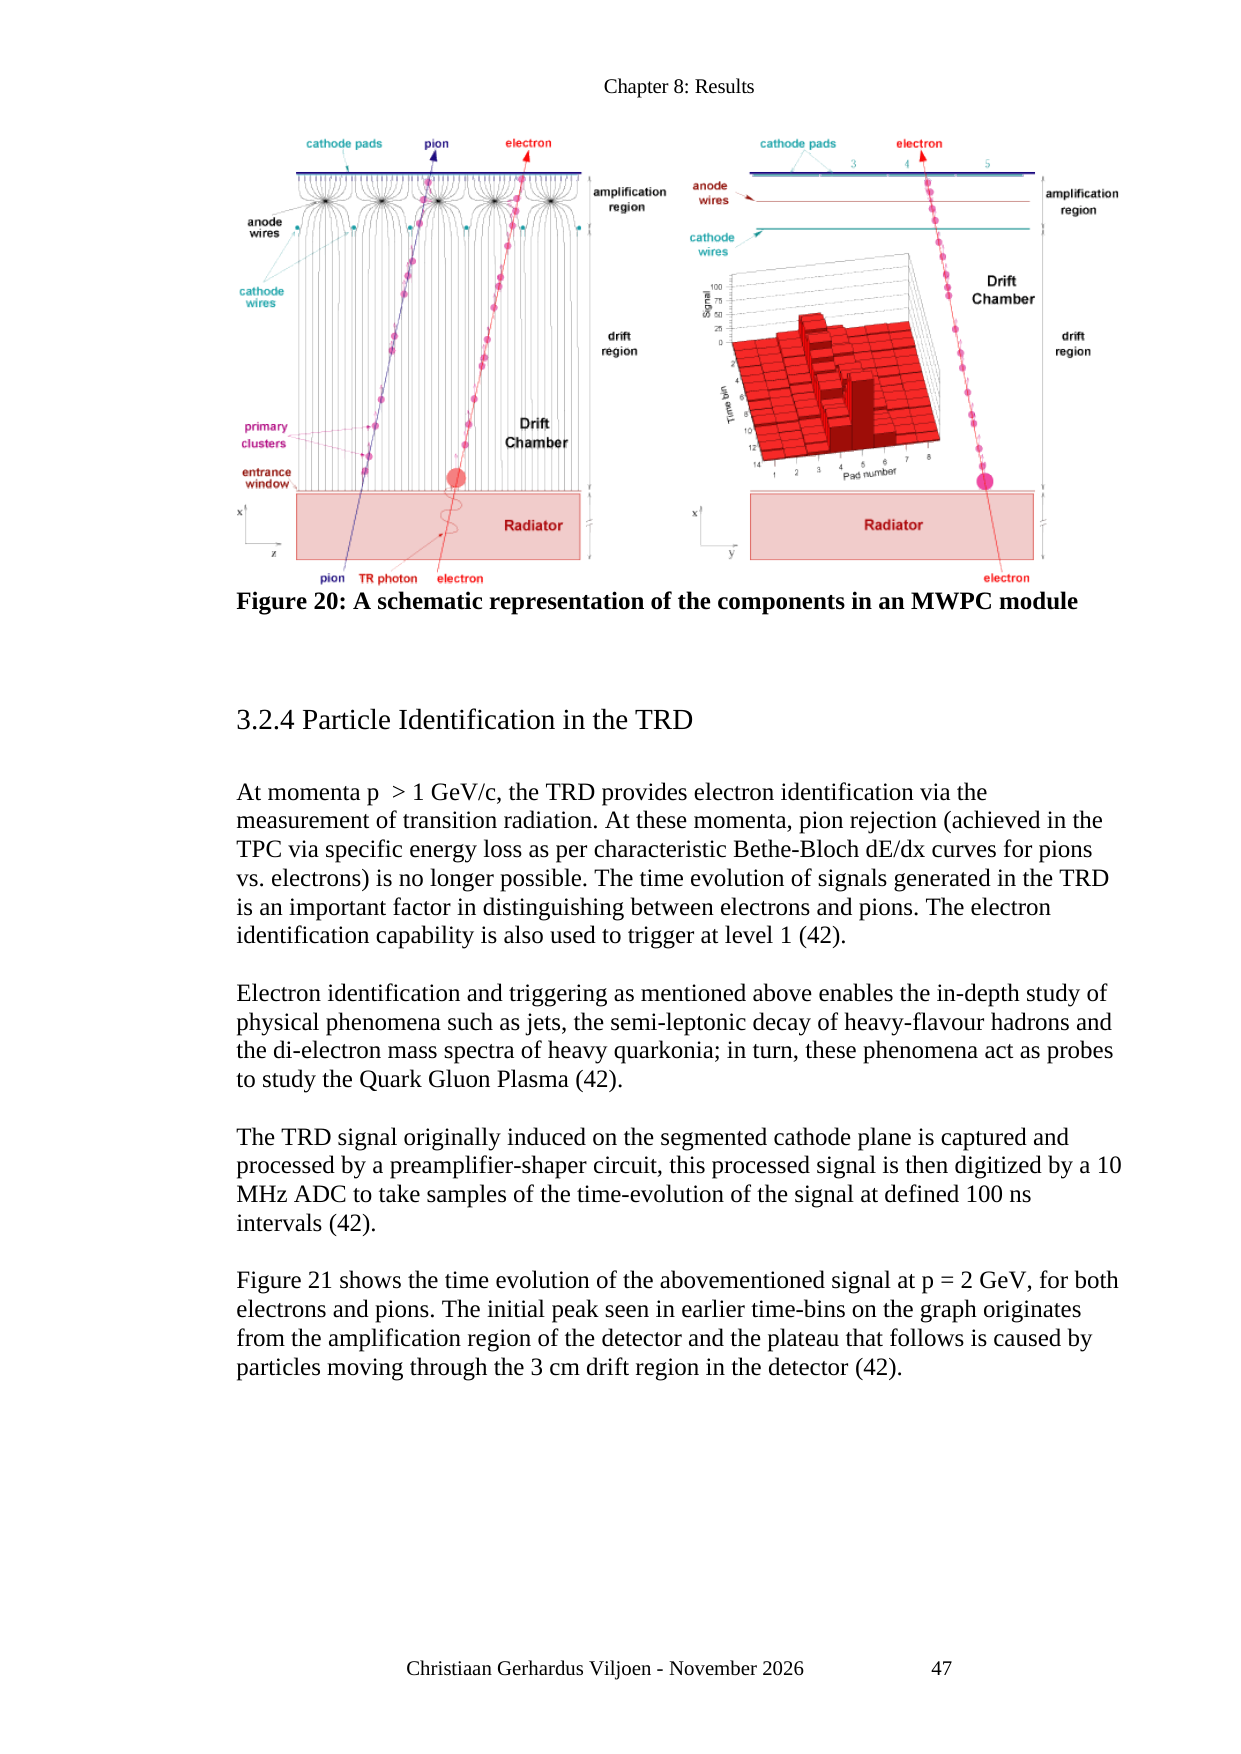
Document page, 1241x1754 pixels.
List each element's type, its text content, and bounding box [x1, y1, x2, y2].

text Figure 20: A schematic representation of the components in an MWPC module [236, 587, 1122, 615]
subtitle Particle Identification in the TRD [236, 702, 1122, 736]
text Electron identification and triggering as mentioned above enables the in-depth study of physical phenomena such as jets, the semi-leptonic decay of heavy-flavour hadrons and the di-electron mass spectra of heavy quarkonia; in turn, these phenomena act as probes to study the Quark Gluon Plasma . [236, 978, 1122, 1093]
text The TRD signal originally induced on the segmented cathode plane is captured and processed by a preamplifier-shaper circuit, this processed signal is then digitized by a 10 MHz ADC to take samples of the time-evolution of the signal at defined 100 ns intervals . [236, 1122, 1122, 1237]
text Figure 21 shows the time evolution of the abovementioned signal at p = 2 GeV, for both electrons and pions. The initial peak seen in earlier time-bins on the graph originates from the amplification region of the detector and the plateau that follows is caused by particles moving through the 3 cm drift region in the detector . [236, 1266, 1122, 1381]
picture [236, 135, 1123, 587]
text At momenta p > 1 GeV/c, the TRD provides electron identification via the measurement of transition radiation. At these momenta, pion rejection (achieved in the TPC via specific energy loss as per characteristic Bethe-Bloch dE/dx curves for pions vs. electrons) is no longer possible. The time evolution of signals generated in the TRD is an important factor in distinguishing between electrons and pions. The electron identification capability is also used to trigger at level 1 . [236, 777, 1122, 949]
